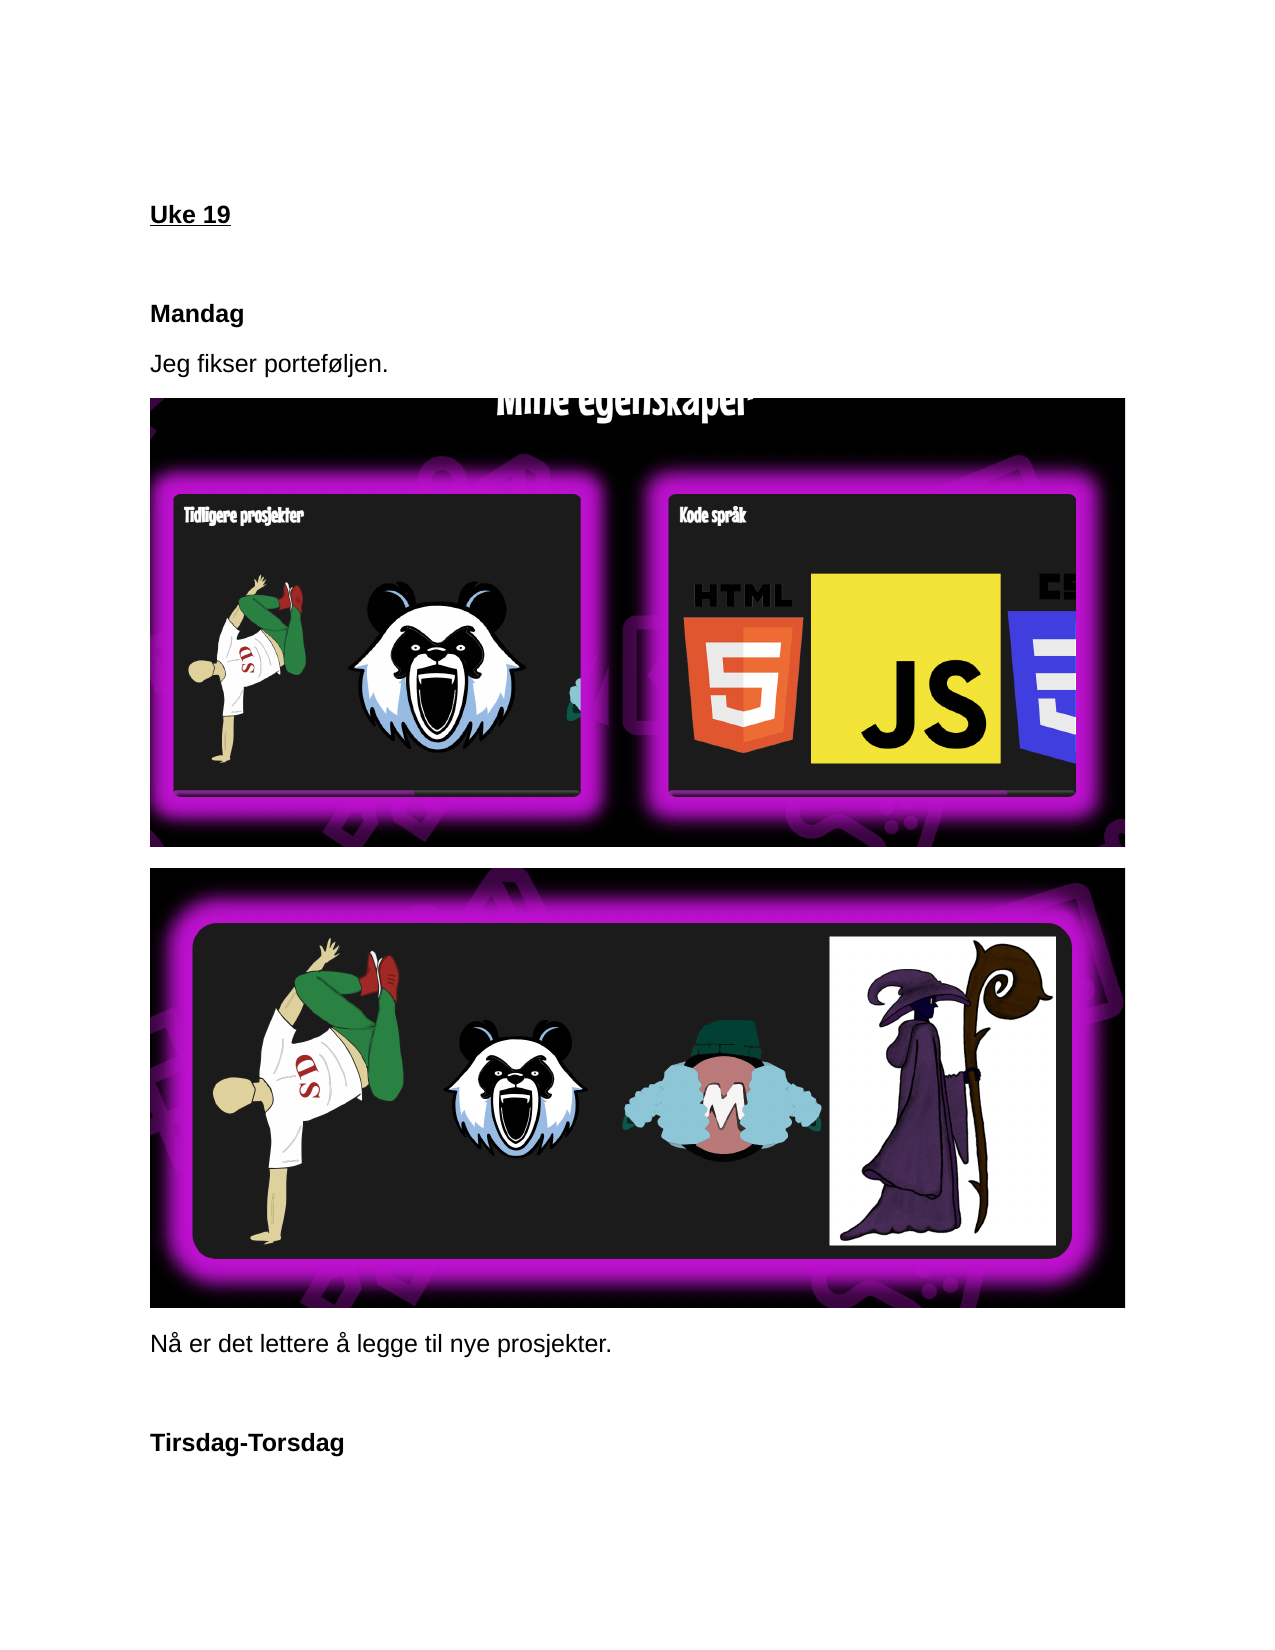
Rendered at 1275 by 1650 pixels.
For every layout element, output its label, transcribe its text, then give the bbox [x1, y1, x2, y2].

text Nå er det lettere å legge til nye prosjekter. [150, 1329, 1125, 1358]
text Tirsdag-Torsdag [150, 1428, 1125, 1457]
picture [150, 868, 1125, 1308]
picture [150, 398, 1125, 847]
text Uke 19 [150, 200, 1125, 228]
text Jeg fikser porteføljen. [150, 349, 1125, 377]
text Mandag [150, 299, 1125, 328]
